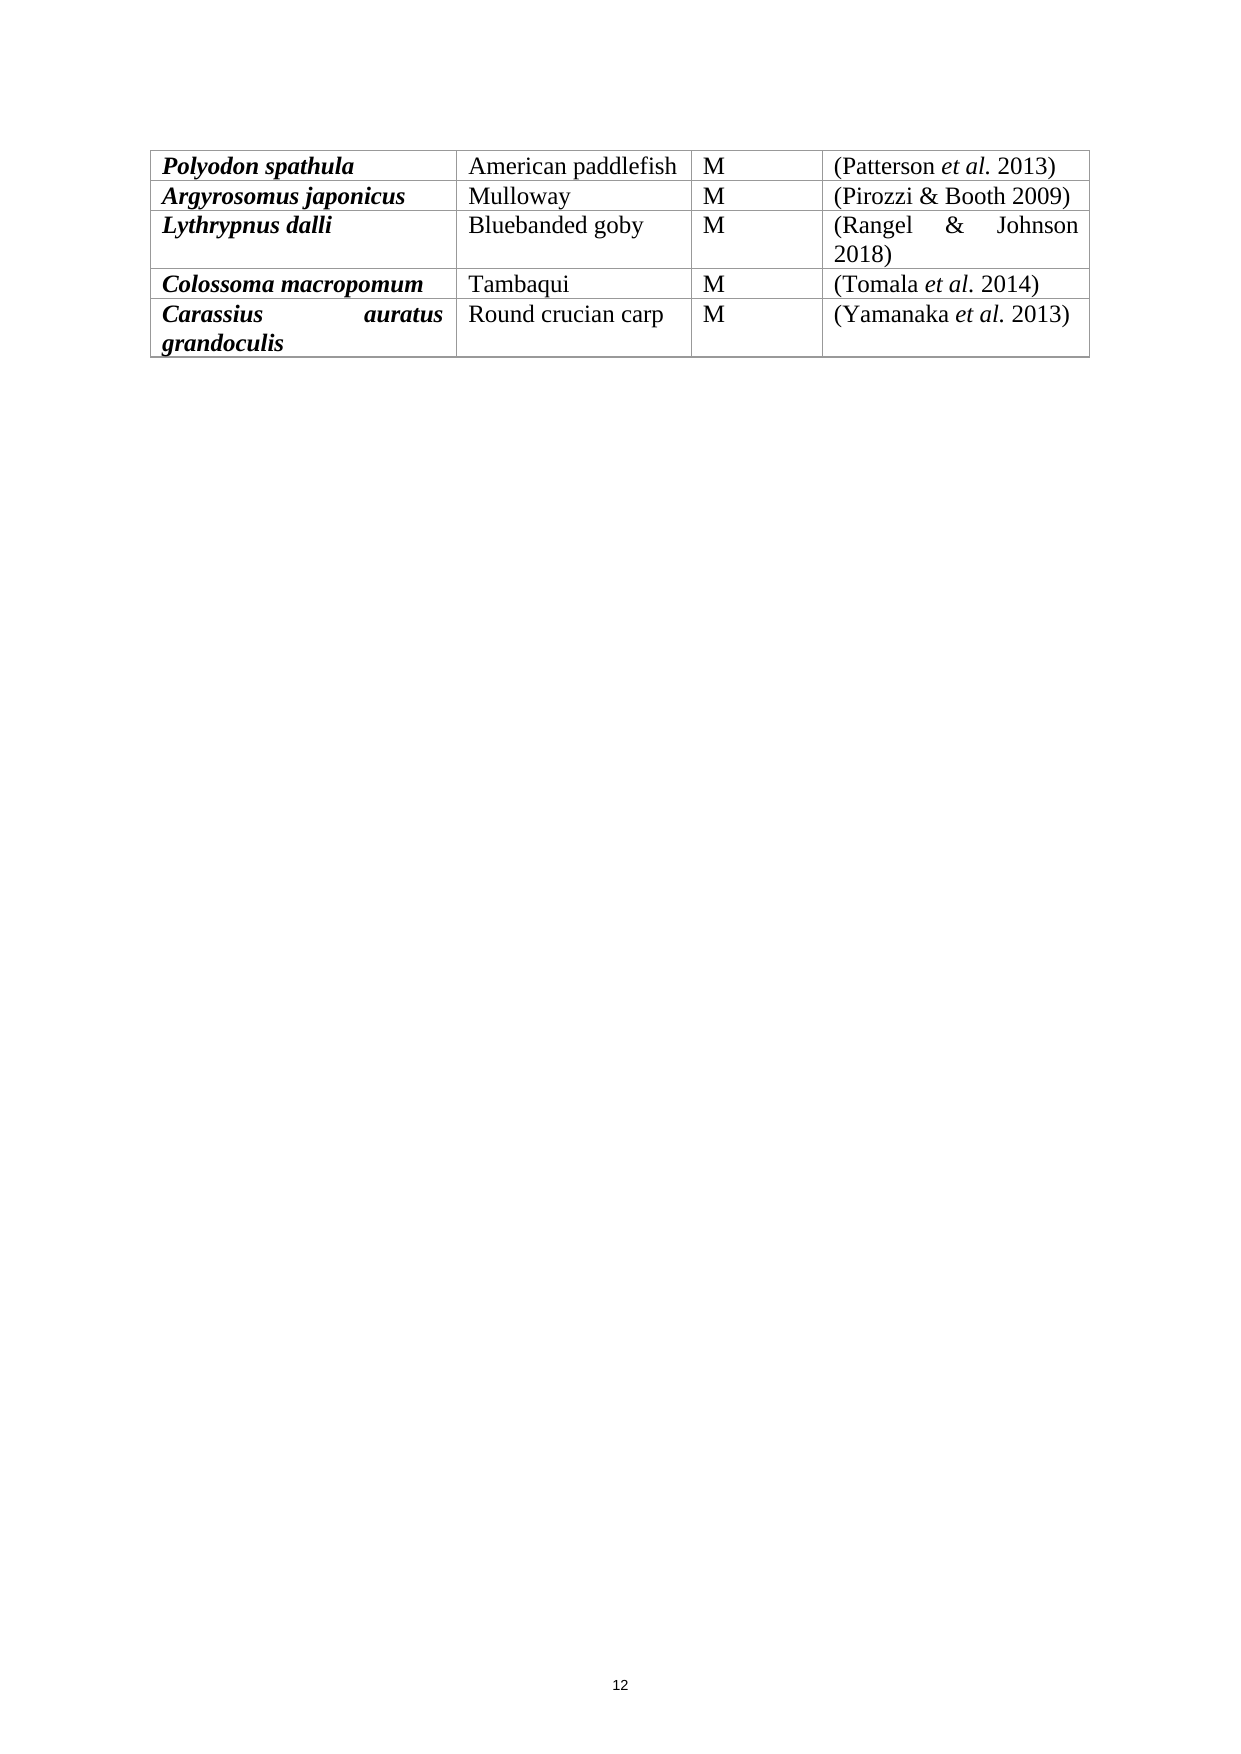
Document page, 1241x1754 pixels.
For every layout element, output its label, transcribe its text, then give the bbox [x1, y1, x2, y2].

table_cell Mulloway [457, 181, 691, 209]
table_cell American paddlefish [457, 151, 691, 180]
table_cell M [692, 181, 822, 209]
table_cell M [692, 299, 822, 356]
table_cell Argyrosomus japonicus [151, 181, 456, 209]
table_cell (Rangel & Johnson 2018) [823, 211, 1089, 268]
table_cell Colossoma macropomum [151, 269, 456, 298]
table_cell M [692, 211, 822, 268]
table_cell Lythrypnus dalli [151, 211, 456, 268]
table_cell Round crucian carp [457, 299, 691, 356]
table_cell M [692, 151, 822, 180]
table_cell Polyodon spathula [151, 151, 456, 180]
table_cell (Patterson et al. 2013) [823, 151, 1089, 180]
table_cell M [692, 269, 822, 298]
table_cell (Pirozzi & Booth 2009) [823, 181, 1089, 209]
table_cell Bluebanded goby [457, 211, 691, 268]
table_cell (Yamanaka et al. 2013) [823, 299, 1089, 356]
table_cell (Tomala et al. 2014) [823, 269, 1089, 298]
table_cell Tambaqui [457, 269, 691, 298]
table_cell Carassius auratus grandoculis [151, 299, 456, 356]
